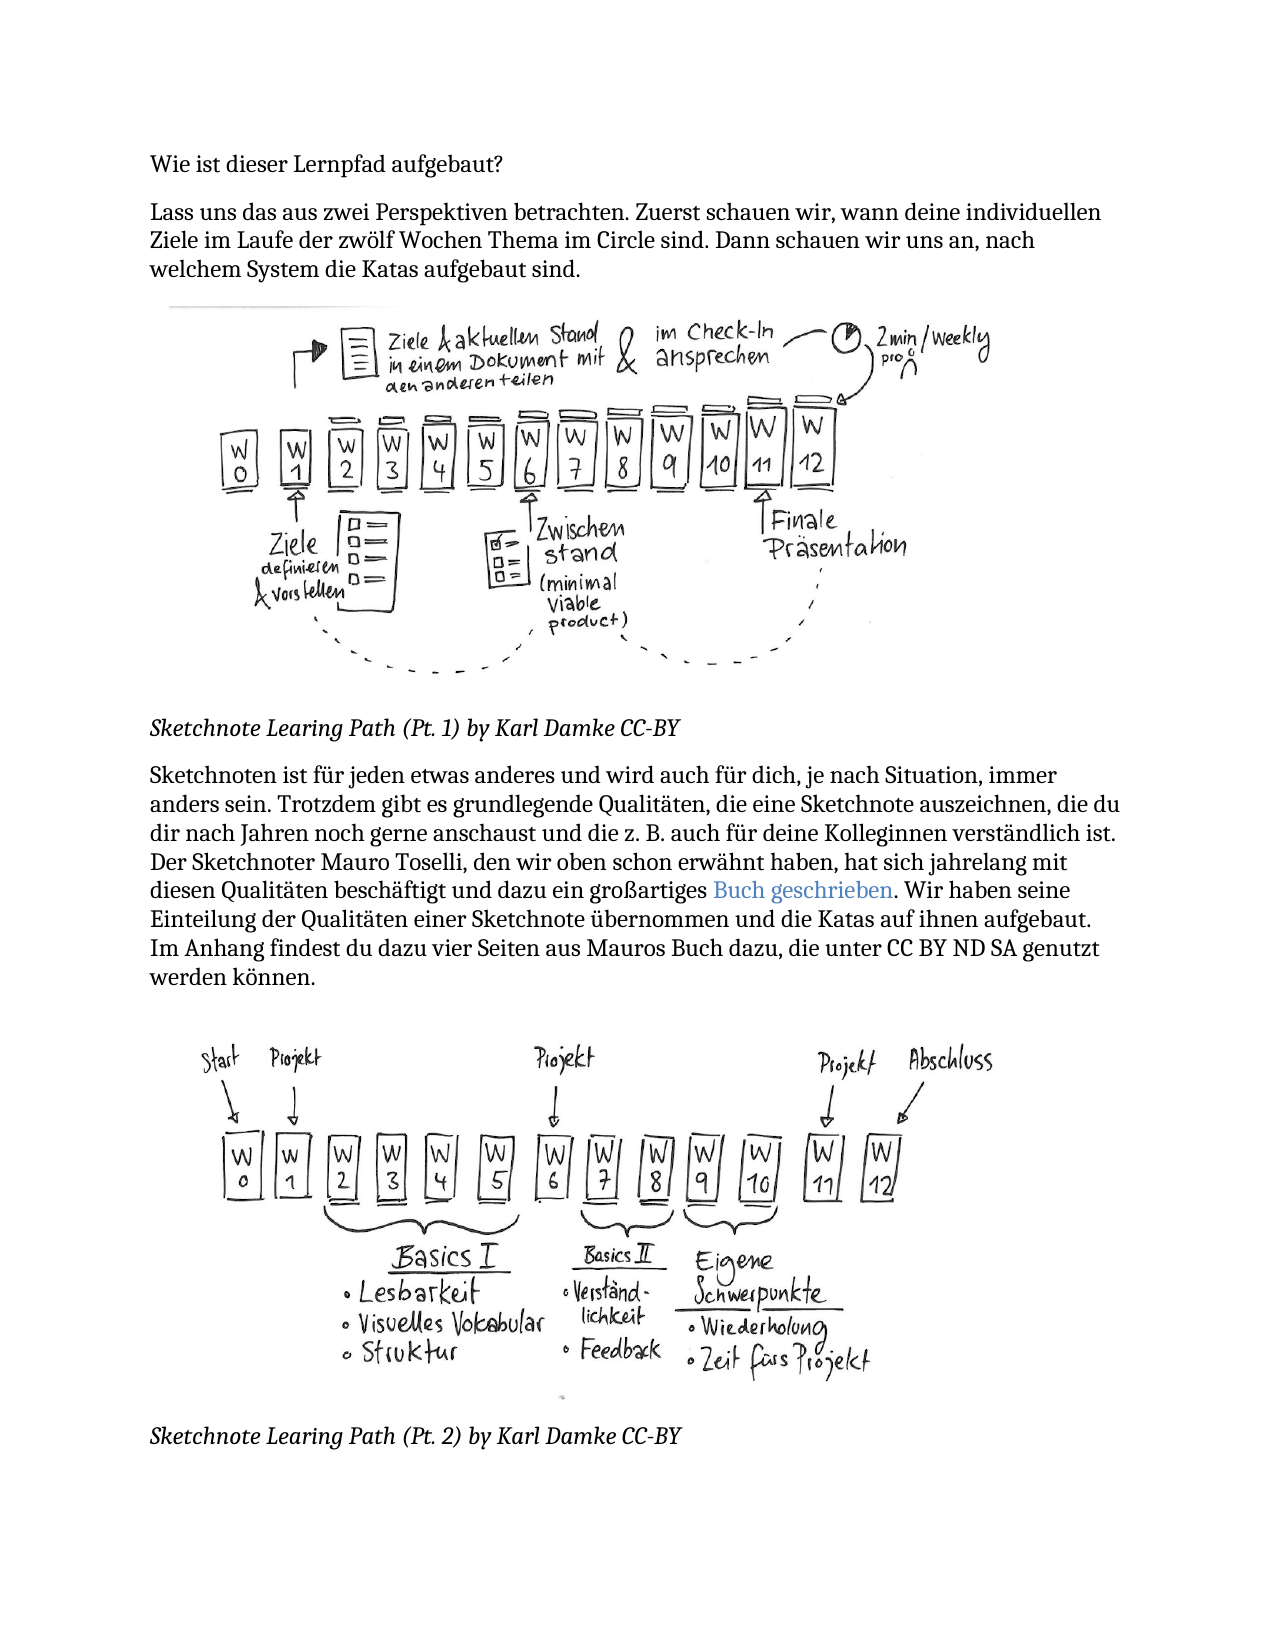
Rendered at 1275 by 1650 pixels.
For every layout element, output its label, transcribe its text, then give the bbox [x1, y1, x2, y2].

text Sketchnote Learing Path (Pt. 1) by Karl Damke CC-BY [150, 714, 1125, 743]
text Wie ist dieser Lernpfad aufgebaut? [150, 150, 1125, 179]
picture [168, 1010, 1007, 1401]
text Sketchnoten ist für jeden etwas anderes und wird auch für dich, je nach Situation, immer anders sein. Trotzdem gibt es grundlegende Qualitäten, die eine Sketchnote auszeichnen, die du dir nach Jahren noch gerne anschaust und die z. B. auch für deine Kolleginnen verständlich ist. Der Sketchnoter Mauro Toselli, den wir oben schon erwähnt haben, hat sich jahrelang mit diesen Qualitäten beschäftigt und dazu ein großartiges Buch geschrieben. Wir haben seine Einteilung der Qualitäten einer Sketchnote übernommen und die Katas auf ihnen aufgebaut. Im Anhang findest du dazu vier Seiten aus Mauros Buch dazu, die unter CC BY ND SA genutzt werden können. [150, 761, 1125, 991]
text Lass uns das aus zwei Perspektiven betrachten. Zuerst schauen wir, wann deine individuellen Ziele im Laufe der zwölf Wochen Thema im Circle sind. Dann schauen wir uns an, nach welchem System die Katas aufgebaut sind. [150, 197, 1125, 284]
text Sketchnote Learing Path (Pt. 2) by Karl Damke CC-BY [150, 1422, 1125, 1450]
picture [168, 302, 1007, 694]
